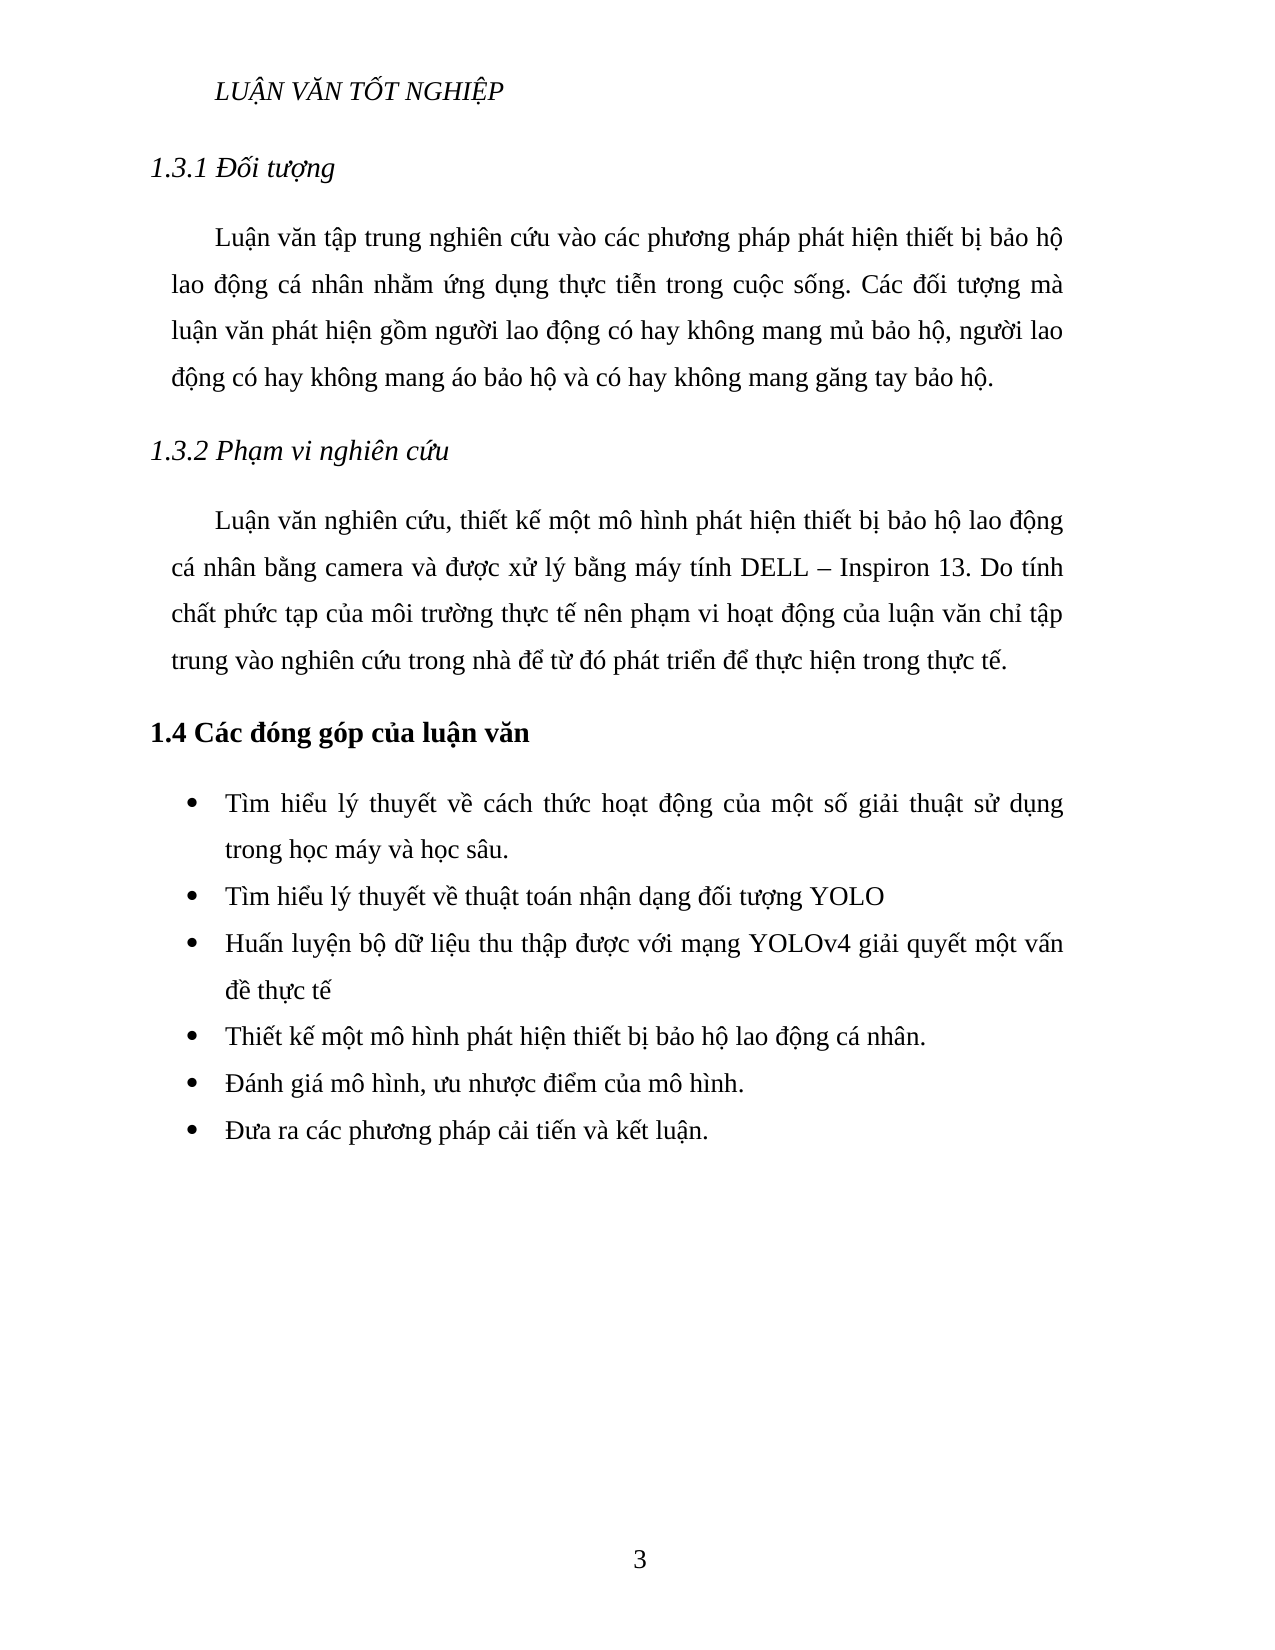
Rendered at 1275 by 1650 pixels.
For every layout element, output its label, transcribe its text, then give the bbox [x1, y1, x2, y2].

list Tìm hiểu lý thuyết về thuật toán nhận dạng đối tượng YOLO [187, 880, 1065, 911]
subtitle 1.4 Các đóng góp của luận văn [150, 716, 1065, 749]
subtitle 1.3.2 Phạm vi nghiên cứu [150, 433, 1065, 466]
list Thiết kế một mô hình phát hiện thiết bị bảo hộ lao động cá nhân. [187, 1021, 1065, 1052]
list Tìm hiểu lý thuyết về cách thức hoạt động của một số giải thuật sử dụng trong học máy và học sâu. [187, 787, 1065, 865]
list Đưa ra các phương pháp cải tiến và kết luận. [187, 1114, 1065, 1146]
subtitle 1.3.1 Đối tượng [150, 150, 1065, 183]
text Luận văn tập trung nghiên cứu vào các phương pháp phát hiện thiết bị bảo hộ lao động cá nhân nhằm ứng dụng thực tiễn trong cuộc sống. Các đối tượng mà luận văn phát hiện gồm người lao động có hay không mang mủ bảo hộ, người lao động có hay không mang áo bảo hộ và có hay không mang găng tay bảo hộ. [171, 221, 1065, 392]
text Luận văn nghiên cứu, thiết kế một mô hình phát hiện thiết bị bảo hộ lao động cá nhân bằng camera và được xử lý bằng máy tính DELL – Inspiron 13. Do tính chất phức tạp của môi trường thực tế nên phạm vi hoạt động của luận văn chỉ tập trung vào nghiên cứu trong nhà để từ đó phát triển để thực hiện trong thực tế. [171, 504, 1065, 675]
list Huấn luyện bộ dữ liệu thu thập được với mạng YOLOv4 giải quyết một vấn đề thực tế [187, 927, 1065, 1005]
list Đánh giá mô hình, ưu nhược điểm của mô hình. [187, 1067, 1065, 1099]
